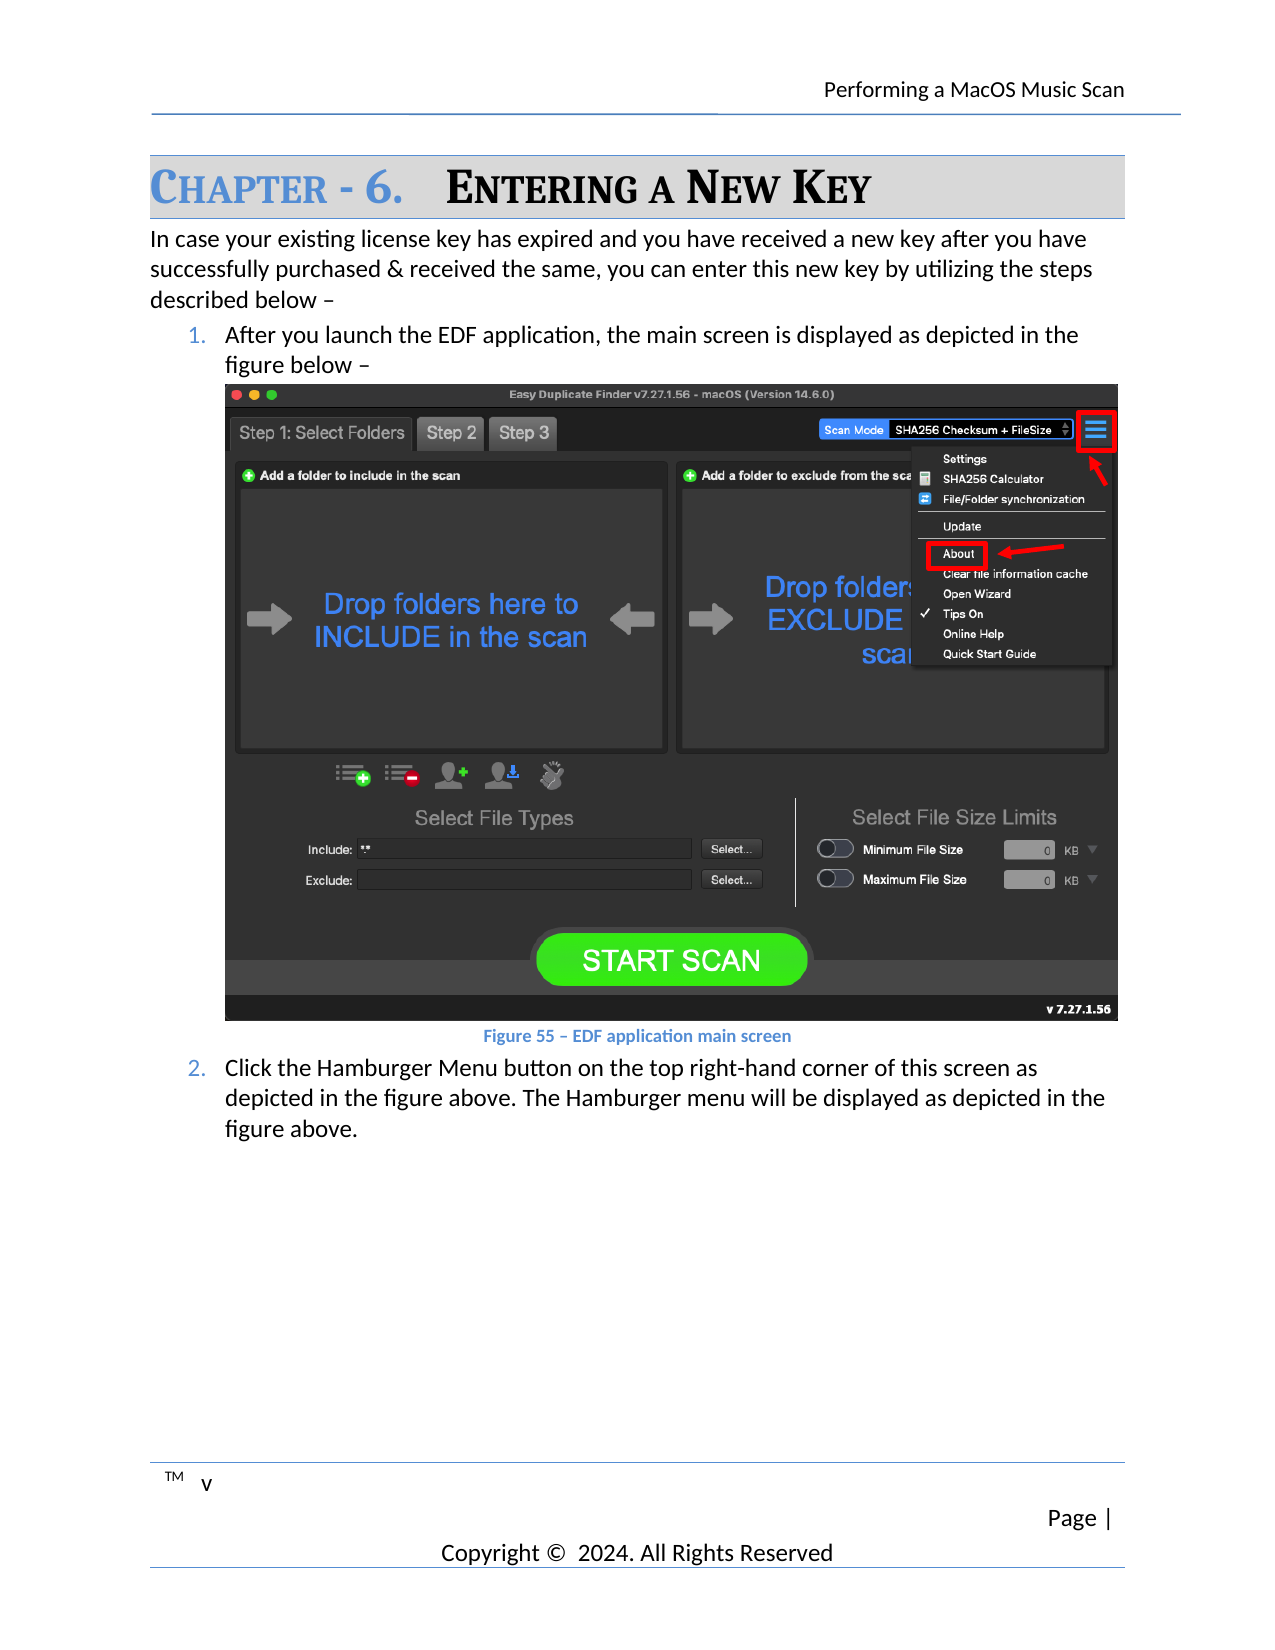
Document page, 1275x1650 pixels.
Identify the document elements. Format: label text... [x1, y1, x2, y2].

text In case your existing license key has expired and you have received a new key after you have successfully purchased & received the same, you can enter this new key by utilizing the steps described below – [150, 223, 1125, 315]
subtitle Entering a New Key [150, 156, 1125, 218]
picture [225, 384, 1118, 1021]
list After you launch the EDF application, the main screen is displayed as depicted in the figure below – [187, 319, 1125, 380]
list Click the Hamburger Menu button on the top right-hand corner of this screen as depicted in the figure above. The Hamburger menu will be displayed as depicted in the figure above. [187, 1052, 1125, 1143]
